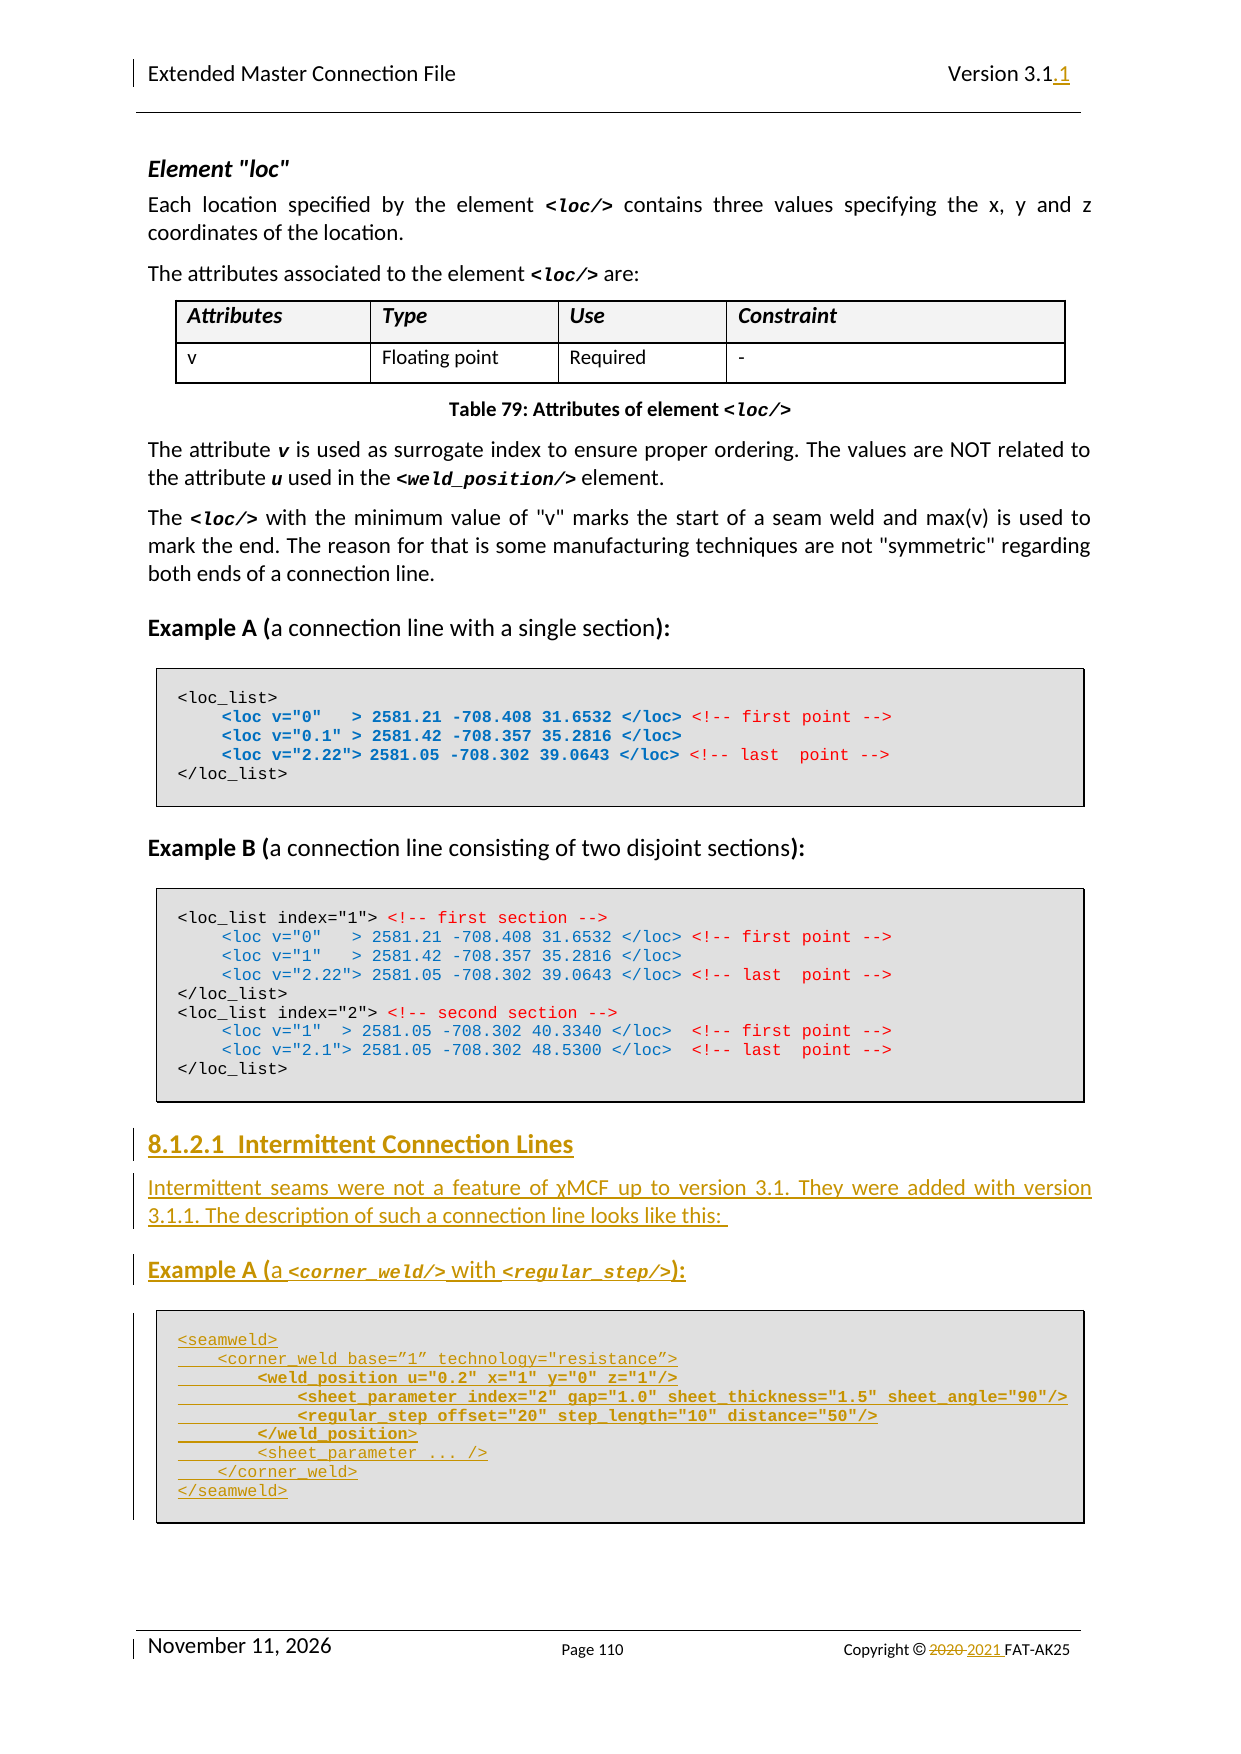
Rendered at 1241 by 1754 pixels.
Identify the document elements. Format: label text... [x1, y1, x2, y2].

text </loc_list> [157, 1058, 1083, 1076]
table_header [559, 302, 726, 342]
text <loc v="2.1"> 2581.05 -708.302 48.5300 </loc> <!-- last point --> [157, 1039, 1083, 1058]
text <loc v="0" > 2581.21 -708.408 31.6532 </loc> <!-- first point --> [157, 706, 1083, 725]
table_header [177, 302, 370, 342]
text <loc_list> [157, 687, 1083, 706]
text The attribute v is used as surrogate index to ensure proper ordering. The values are NOT related to the attribute u used in the <weld_position/> element. [148, 435, 1092, 491]
text <loc v="2.22"> 2581.05 -708.302 39.0643 </loc> <!-- last point --> [157, 743, 1083, 762]
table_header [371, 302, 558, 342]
text Each location specified by the element <loc/> contains three values specifying the x, y and z coordinates of the location. [148, 190, 1092, 246]
text <loc_list index="2"> <!-- second section --> [157, 1001, 1083, 1020]
text Example A (a connection line with a single section): [148, 613, 1092, 643]
text The <loc/> with the minimum value of "v" marks the start of a seam weld and max(v) is used to mark the end. The reason for that is some manufacturing techniques are not "symmetric" regarding both ends of a connection line. [148, 503, 1092, 588]
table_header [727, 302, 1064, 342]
text <loc_list index="1"> <!-- first section --> [157, 907, 1083, 926]
text <loc v="0" > 2581.21 -708.408 31.6532 </loc> <!-- first point --> [157, 926, 1083, 944]
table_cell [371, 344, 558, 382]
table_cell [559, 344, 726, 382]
text <loc v="1" > 2581.42 -708.357 35.2816 </loc> [157, 944, 1083, 963]
text </loc_list> [157, 982, 1083, 1001]
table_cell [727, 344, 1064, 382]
text <loc v="0.1" > 2581.42 -708.357 35.2816 </loc> [157, 725, 1083, 743]
text </loc_list> [157, 762, 1083, 781]
text Table 79: Attributes of element <loc/> [148, 397, 1092, 422]
text The attributes associated to the element <loc/> are: [148, 259, 1092, 287]
text <loc v="2.22"> 2581.05 -708.302 39.0643 </loc> <!-- last point --> [157, 963, 1083, 982]
subtitle Element "loc" [148, 154, 1092, 184]
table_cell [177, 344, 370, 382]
text <loc v="1" > 2581.05 -708.302 40.3340 </loc> <!-- first point --> [157, 1020, 1083, 1039]
text Example B (a connection line consisting of two disjoint sections): [148, 832, 1092, 863]
